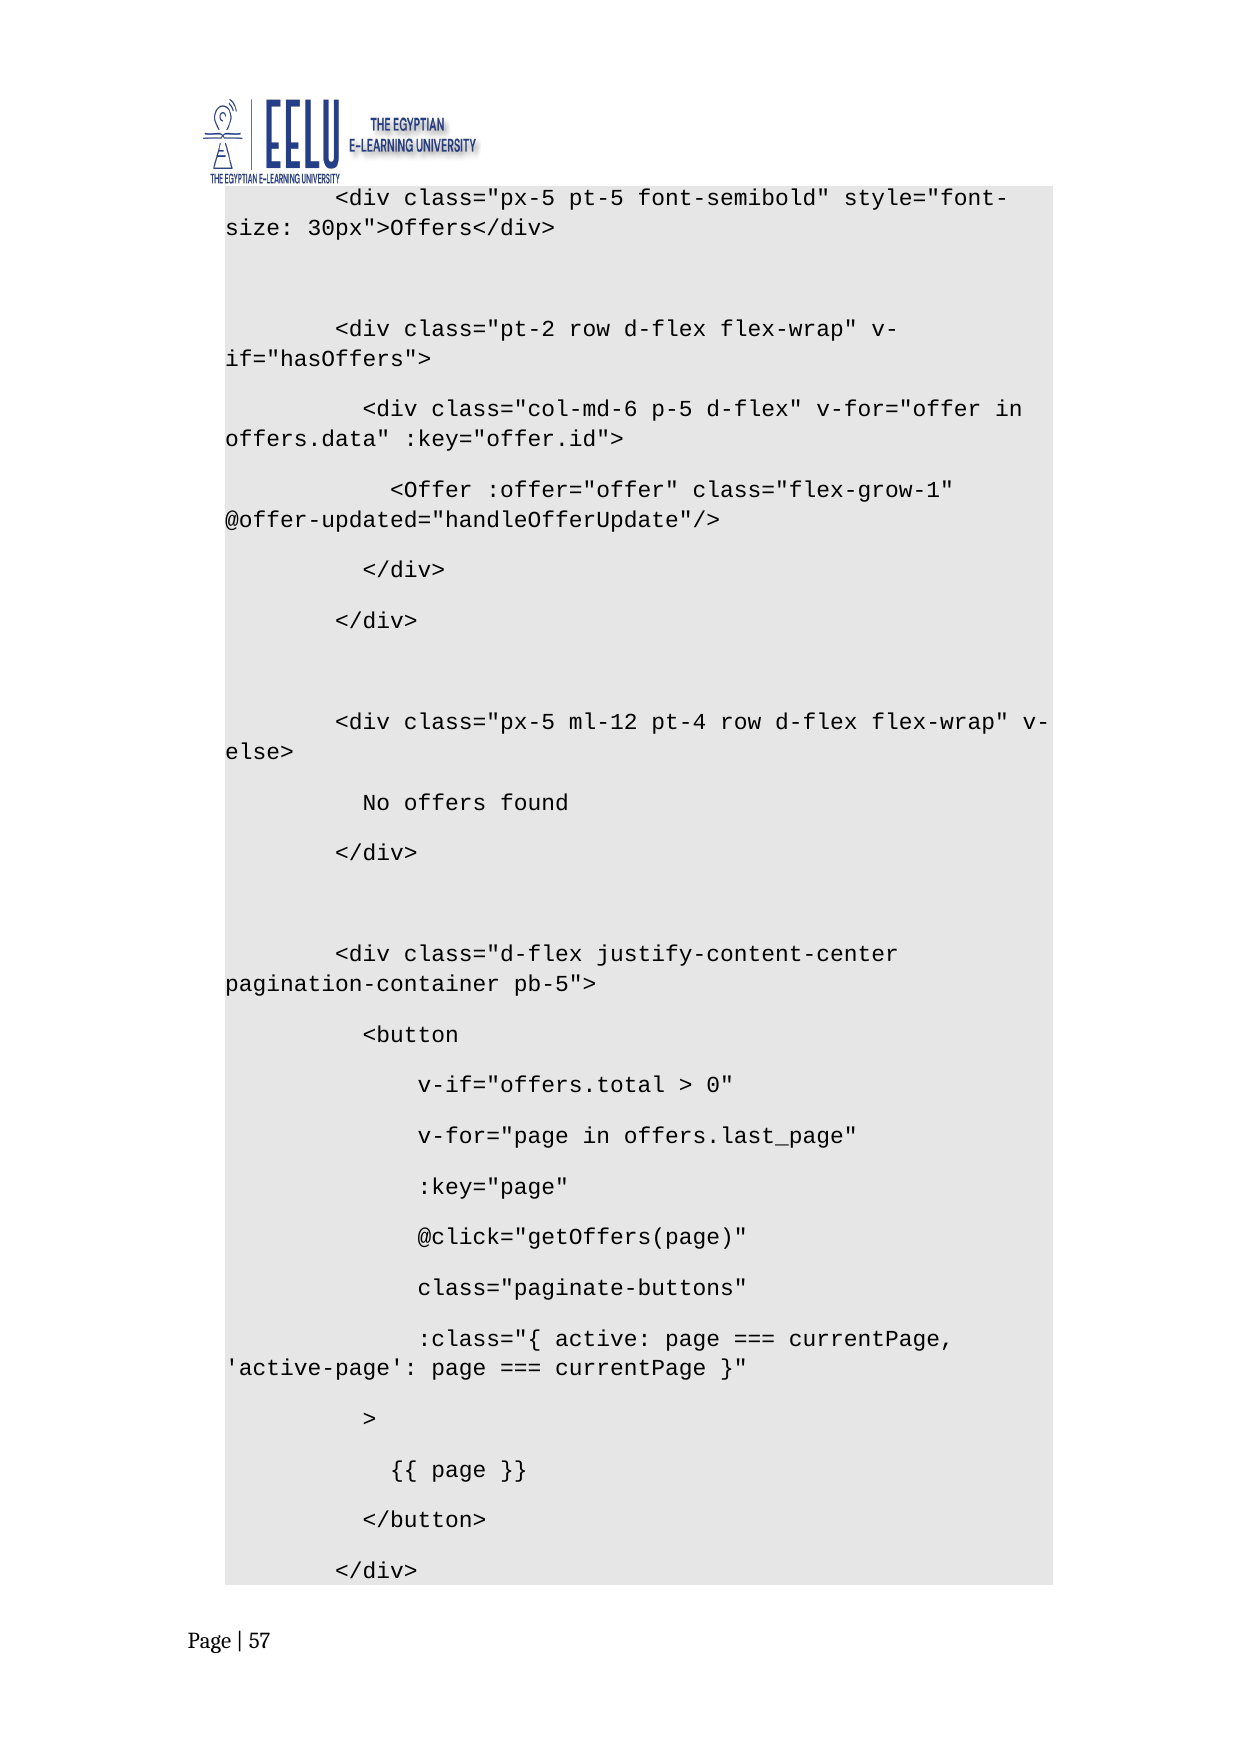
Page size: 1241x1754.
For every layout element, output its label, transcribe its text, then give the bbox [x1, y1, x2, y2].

text class="paginate-buttons" [225, 1276, 1053, 1302]
text <Offer :offer="offer" class="flex-grow-1" @offer-updated="handleOfferUpdate"/> [225, 478, 1053, 534]
text </div> [225, 609, 1053, 635]
text @click="getOffers(page)" [225, 1226, 1053, 1252]
text </div> [225, 841, 1053, 867]
text <div class="col-md-6 p-5 d-flex" v-for="offer in offers.data" :key="offer.id"> [225, 398, 1053, 453]
text <div class="px-5 ml-12 pt-4 row d-flex flex-wrap" v-else> [225, 710, 1053, 766]
text No offers found [225, 791, 1053, 817]
picture [187, 73, 482, 187]
text </div> [225, 1559, 1053, 1585]
text <div class="d-flex justify-content-center pagination-container pb-5"> [225, 943, 1053, 998]
text <button [225, 1023, 1053, 1049]
text v-if="offers.total > 0" [225, 1074, 1053, 1100]
text :key="page" [225, 1175, 1053, 1201]
text </div> [225, 558, 1053, 584]
text {{ page }} [225, 1458, 1053, 1484]
text :class="{ active: page === currentPage, 'active-page': page === currentPage }" [225, 1327, 1053, 1383]
text </button> [225, 1508, 1053, 1534]
text v-for="page in offers.last_page" [225, 1124, 1053, 1150]
text <div class="pt-2 row d-flex flex-wrap" v-if="hasOffers"> [225, 317, 1053, 373]
text > [225, 1407, 1053, 1433]
text <div class="px-5 pt-5 font-semibold" style="font-size: 30px">Offers</div> [225, 186, 1053, 242]
